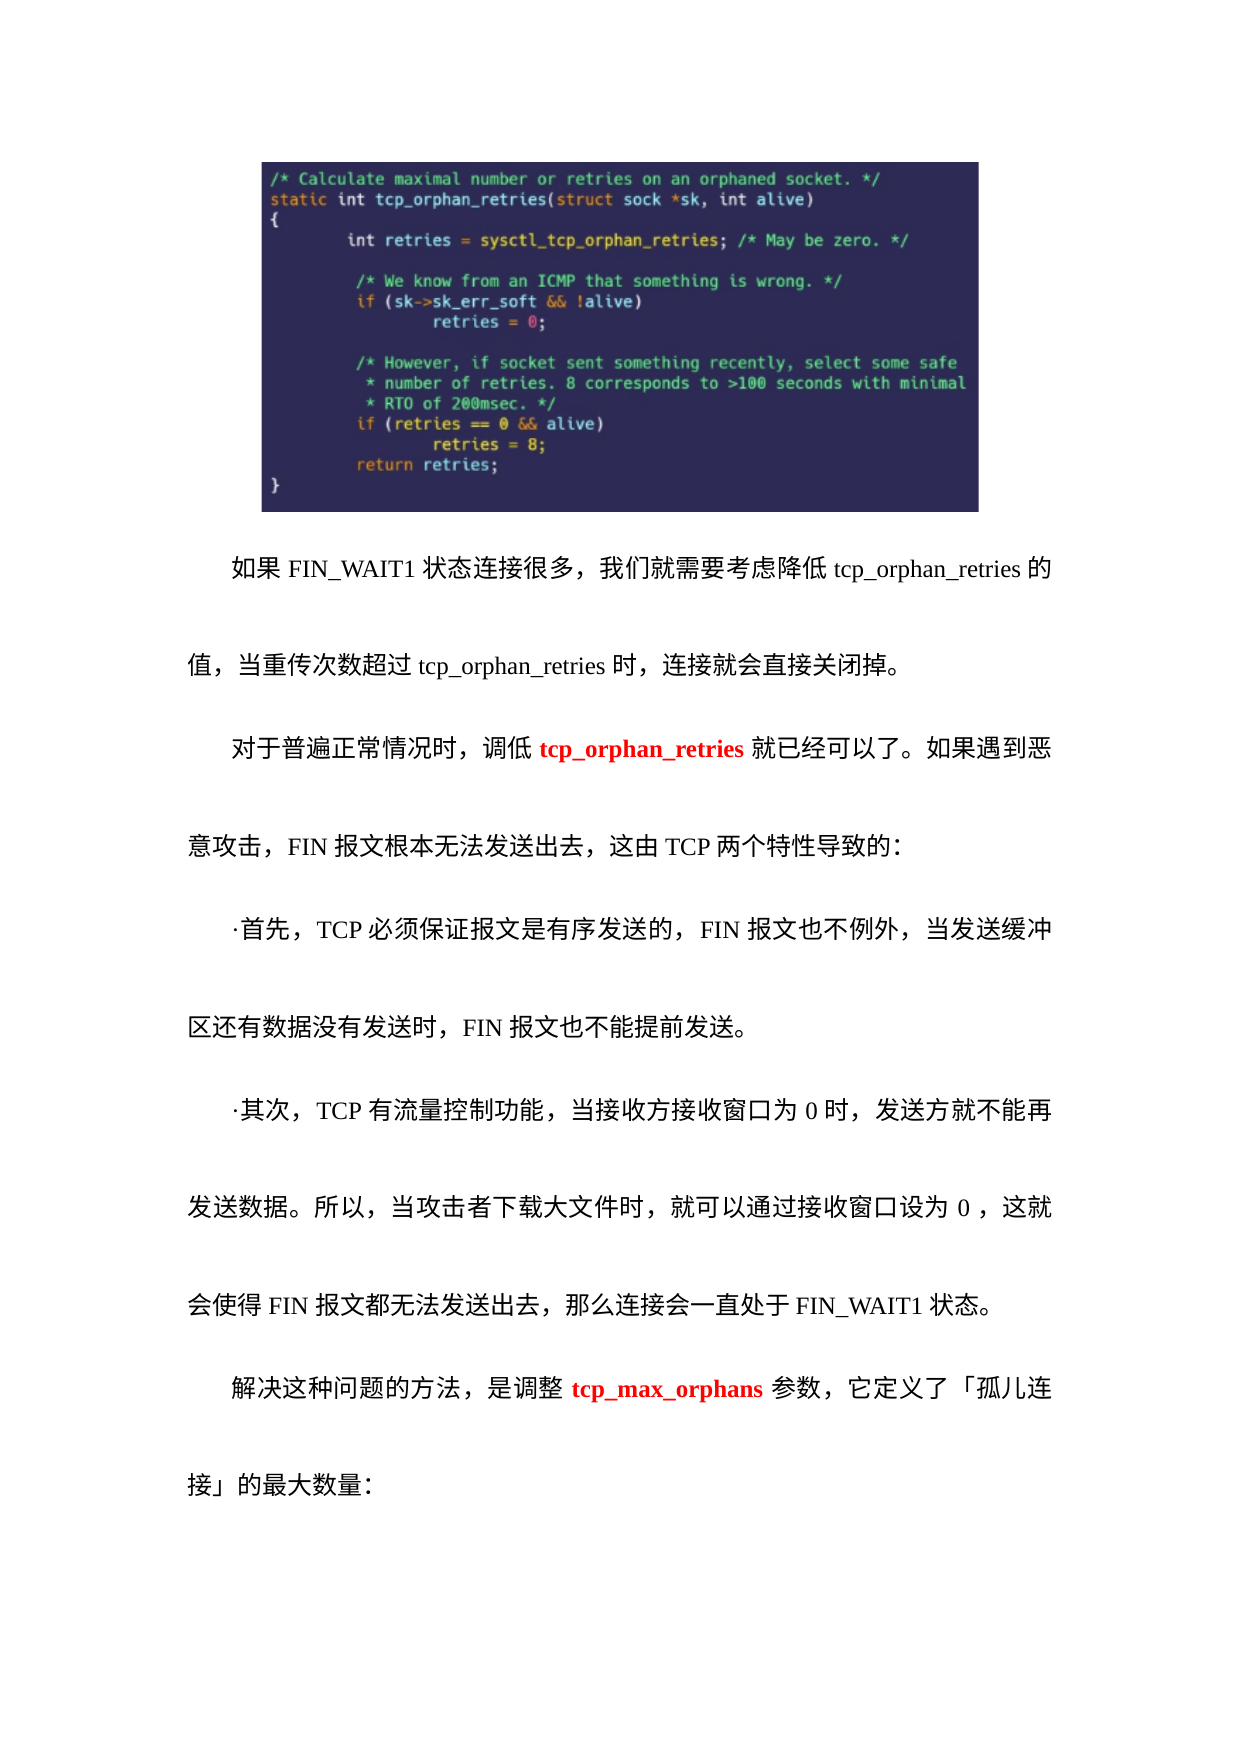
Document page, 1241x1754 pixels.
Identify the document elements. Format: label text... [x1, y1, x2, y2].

text ·首先，TCP 必须保证报文是有序发送的，FIN 报文也不例外，当发送缓冲区还有数据没有发送时，FIN 报文也不能提前发送。 [187, 895, 1053, 1058]
text 对于普遍正常情况时，调低 tcp_orphan_retries 就已经可以了。如果遇到恶意攻击，FIN 报文根本无法发送出去，这由 TCP 两个特性导致的： [187, 714, 1053, 877]
picture [261, 162, 979, 512]
text 解决这种问题的方法，是调整 tcp_max_orphans 参数，它定义了「孤儿连接」的最大数量： [187, 1354, 1053, 1516]
text 如果 FIN_WAIT1 状态连接很多，我们就需要考虑降低 tcp_orphan_retries 的值，当重传次数超过 tcp_orphan_retries 时，连接就会直接关闭掉。 [187, 534, 1053, 696]
text ·其次，TCP 有流量控制功能，当接收方接收窗口为 0 时，发送方就不能再发送数据。所以，当攻击者下载大文件时，就可以通过接收窗口设为 0 ，这就会使得 FIN 报文都无法发送出去，那么连接会一直处于 FIN_WAIT1 状态。 [187, 1076, 1053, 1336]
